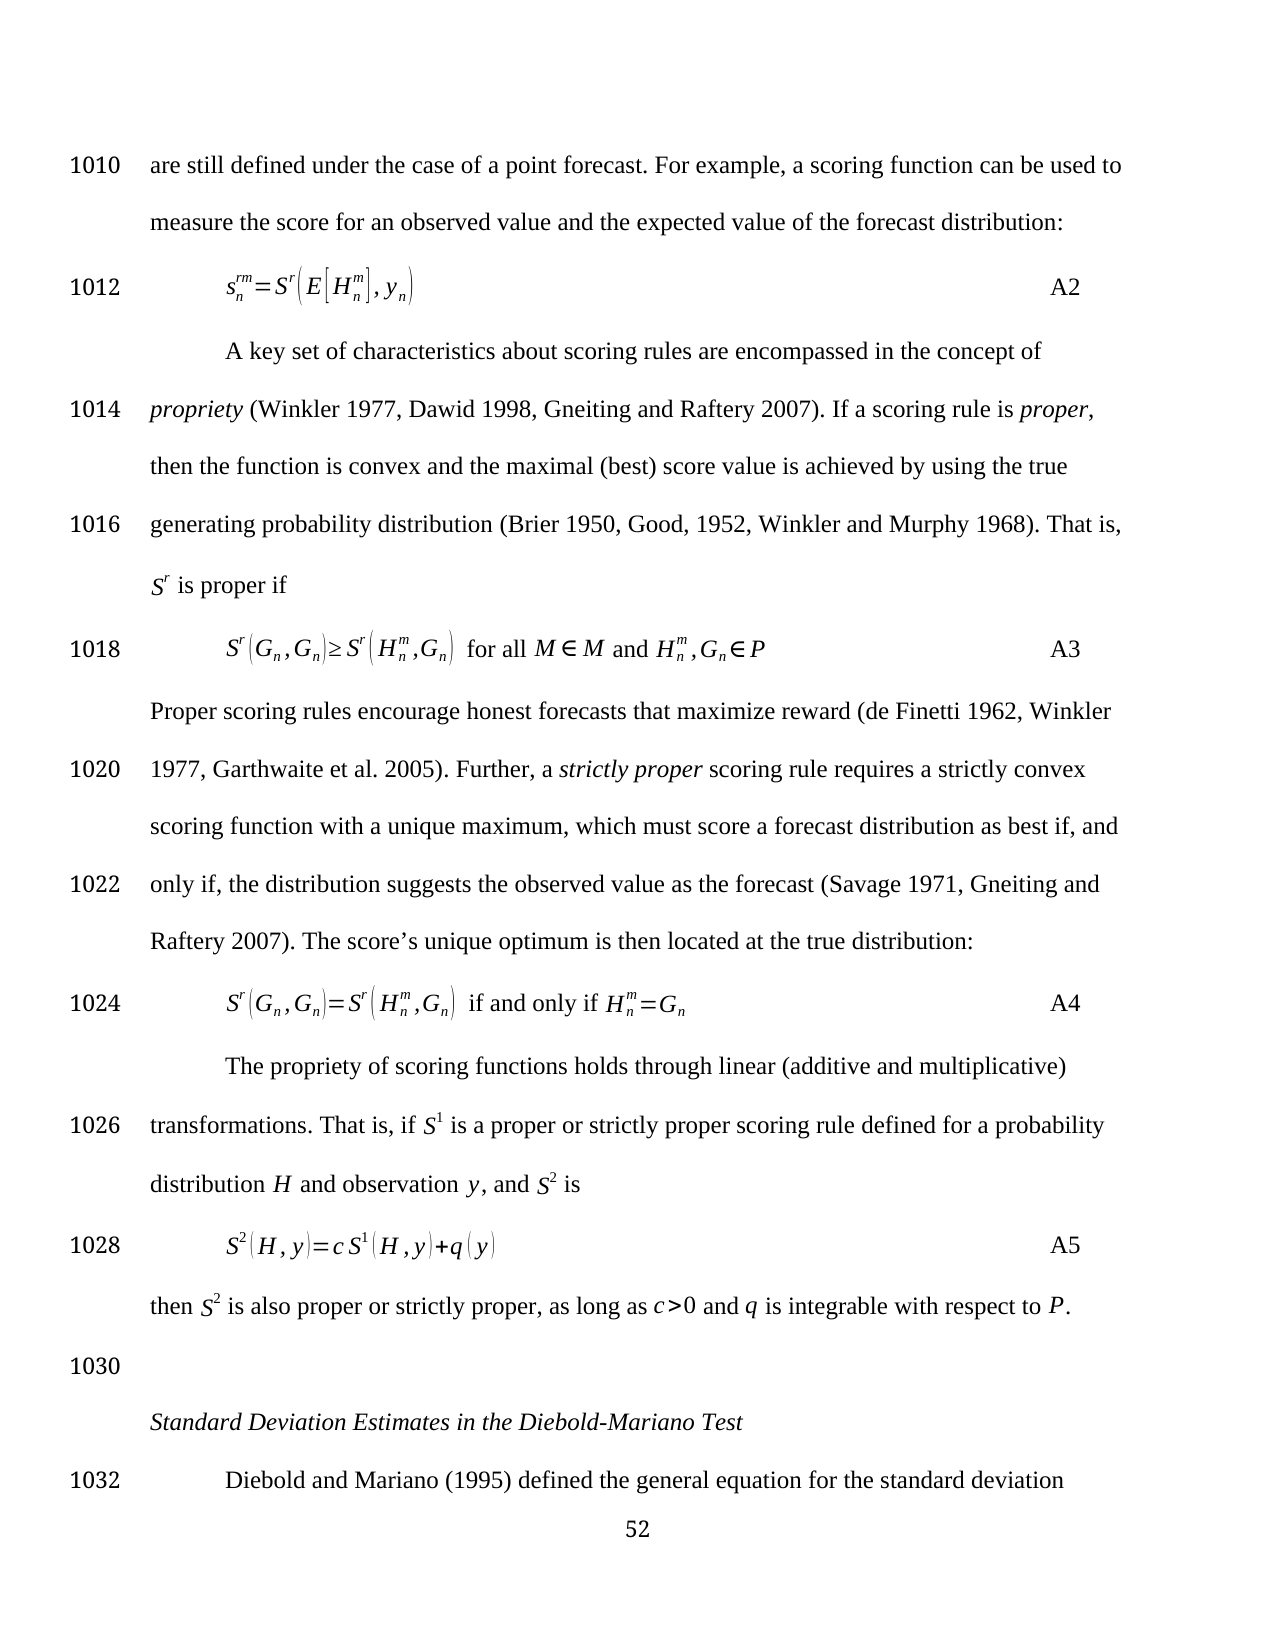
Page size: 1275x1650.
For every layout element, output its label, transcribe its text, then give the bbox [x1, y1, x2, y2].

text The propriety of scoring functions holds through linear (additive and multiplicative) transformations. That is, if is a proper or strictly proper scoring rule defined for a probability distribution and observation , and is [150, 1051, 1125, 1199]
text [150, 150, 1125, 236]
text Proper scoring rules encourage honest forecasts that maximize reward (de Finetti 1962, Winkler 1977, Garthwaite et al. 2005). Further, a strictly proper scoring rule requires a strictly convex scoring function with a unique maximum, which must score a forecast distribution as best if, and only if, the distribution suggests the observed value as the forecast (Savage 1971, Gneiting and Raftery 2007). The score’s unique optimum is then located at the true distribution: [150, 696, 1125, 955]
text for all and A3 [150, 629, 1125, 667]
text Standard Deviation Estimates in the Diebold-Mariano Test [150, 1407, 1125, 1436]
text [150, 1465, 1125, 1493]
text A5 [150, 1228, 1125, 1261]
text if and only if A4 [150, 984, 1125, 1022]
text A2 [150, 265, 1125, 307]
text then is also proper or strictly proper, as long as and is integrable with respect to . [150, 1290, 1125, 1321]
text A key set of characteristics about scoring rules are encompassed in the concept of propriety (Winkler 1977, Dawid 1998, Gneiting and Raftery 2007). If a scoring rule is proper, then the function is convex and the maximal (best) score value is achieved by using the true generating probability distribution (Brier 1950, Good, 1952, Winkler and Murphy 1968). That is, is proper if [150, 336, 1125, 600]
